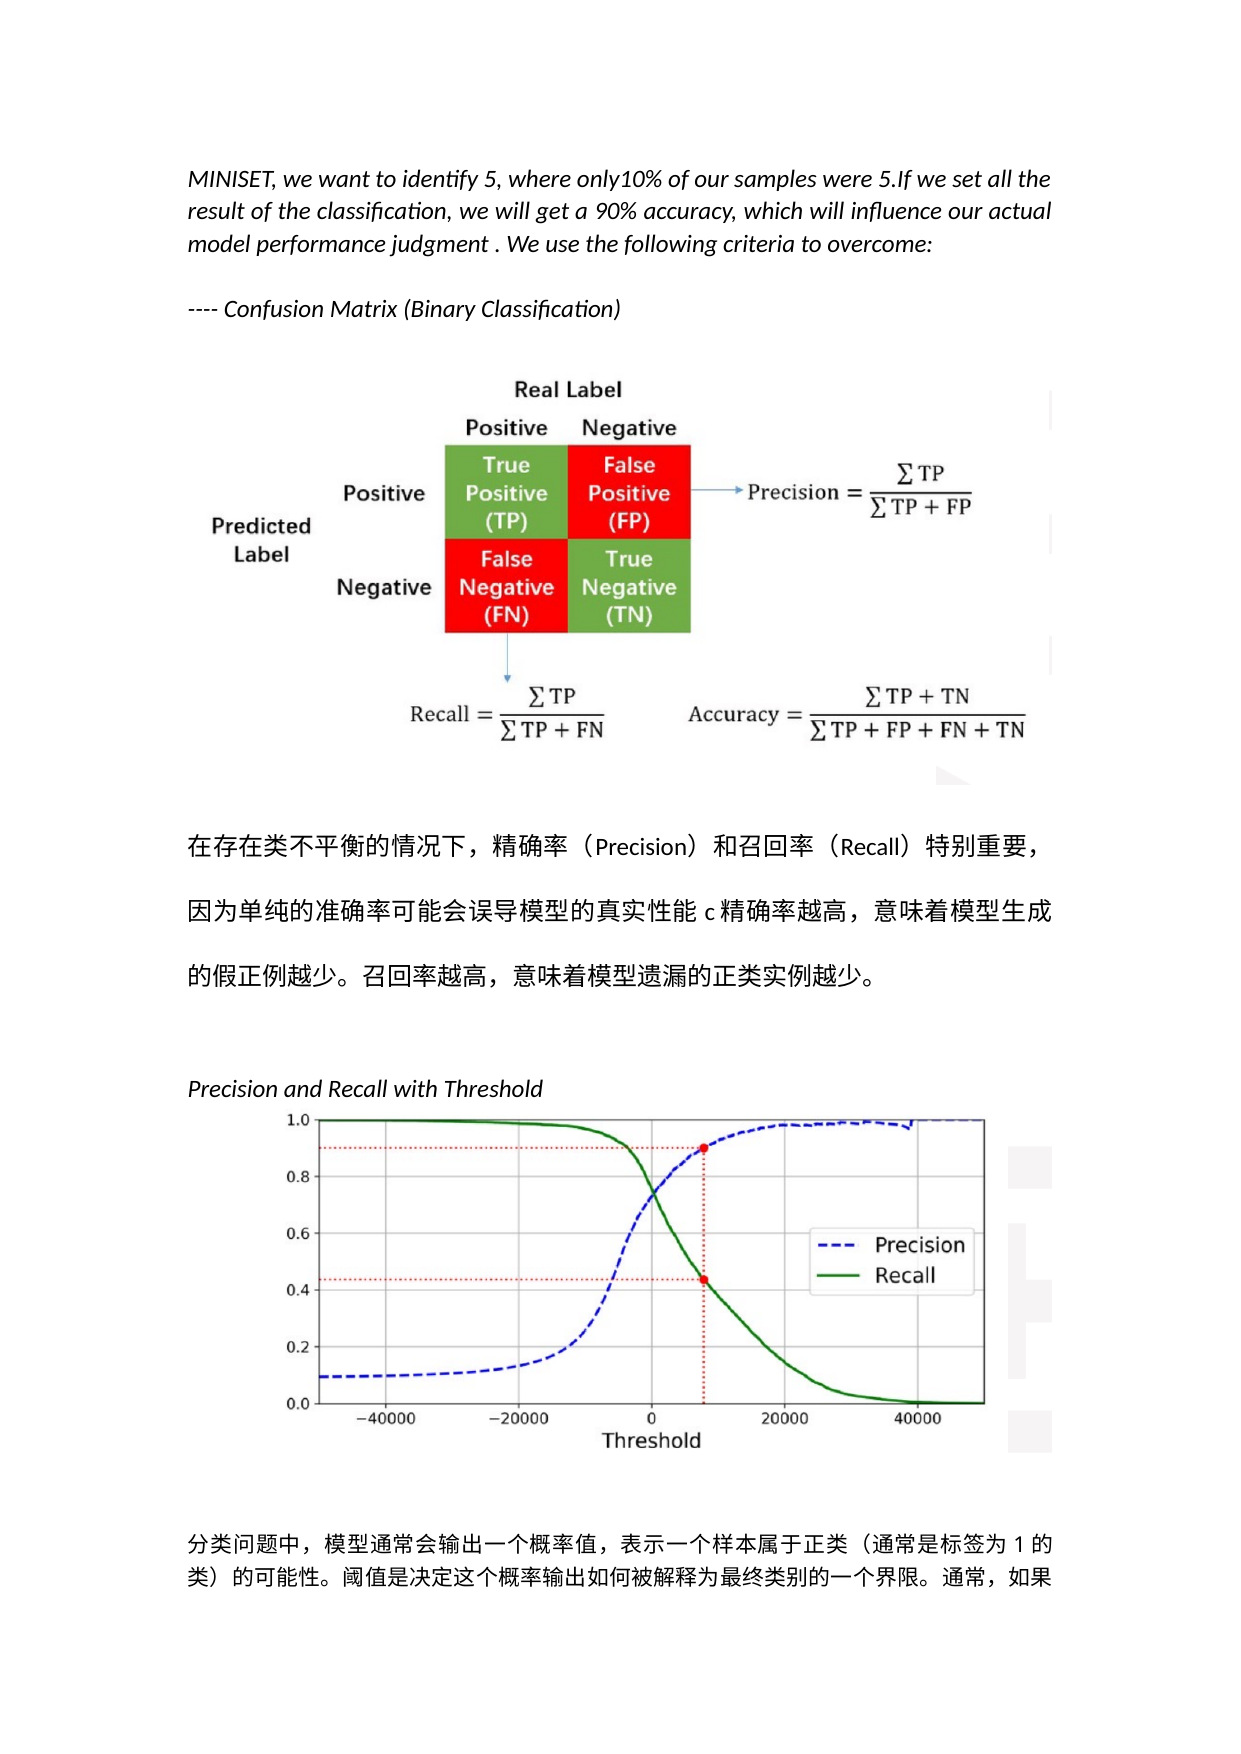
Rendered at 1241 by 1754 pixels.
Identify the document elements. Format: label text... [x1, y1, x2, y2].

list 在存在类不平衡的情况下，精确率（Precision）和召回率（Recall）特别重要，因为单纯的准确率可能会误导模型的真实性能c精确率越高，意味着模型生成的假正例越少。召回率越高，意味着模型遗漏的正类实例越少。 [187, 812, 1053, 1007]
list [187, 162, 1053, 259]
list Precision and Recall with Threshold [187, 1072, 1053, 1104]
picture [187, 1104, 1052, 1477]
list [187, 1527, 1053, 1592]
picture [187, 324, 1052, 785]
list ---- Confusion Matrix (Binary Classification) [187, 292, 1053, 324]
